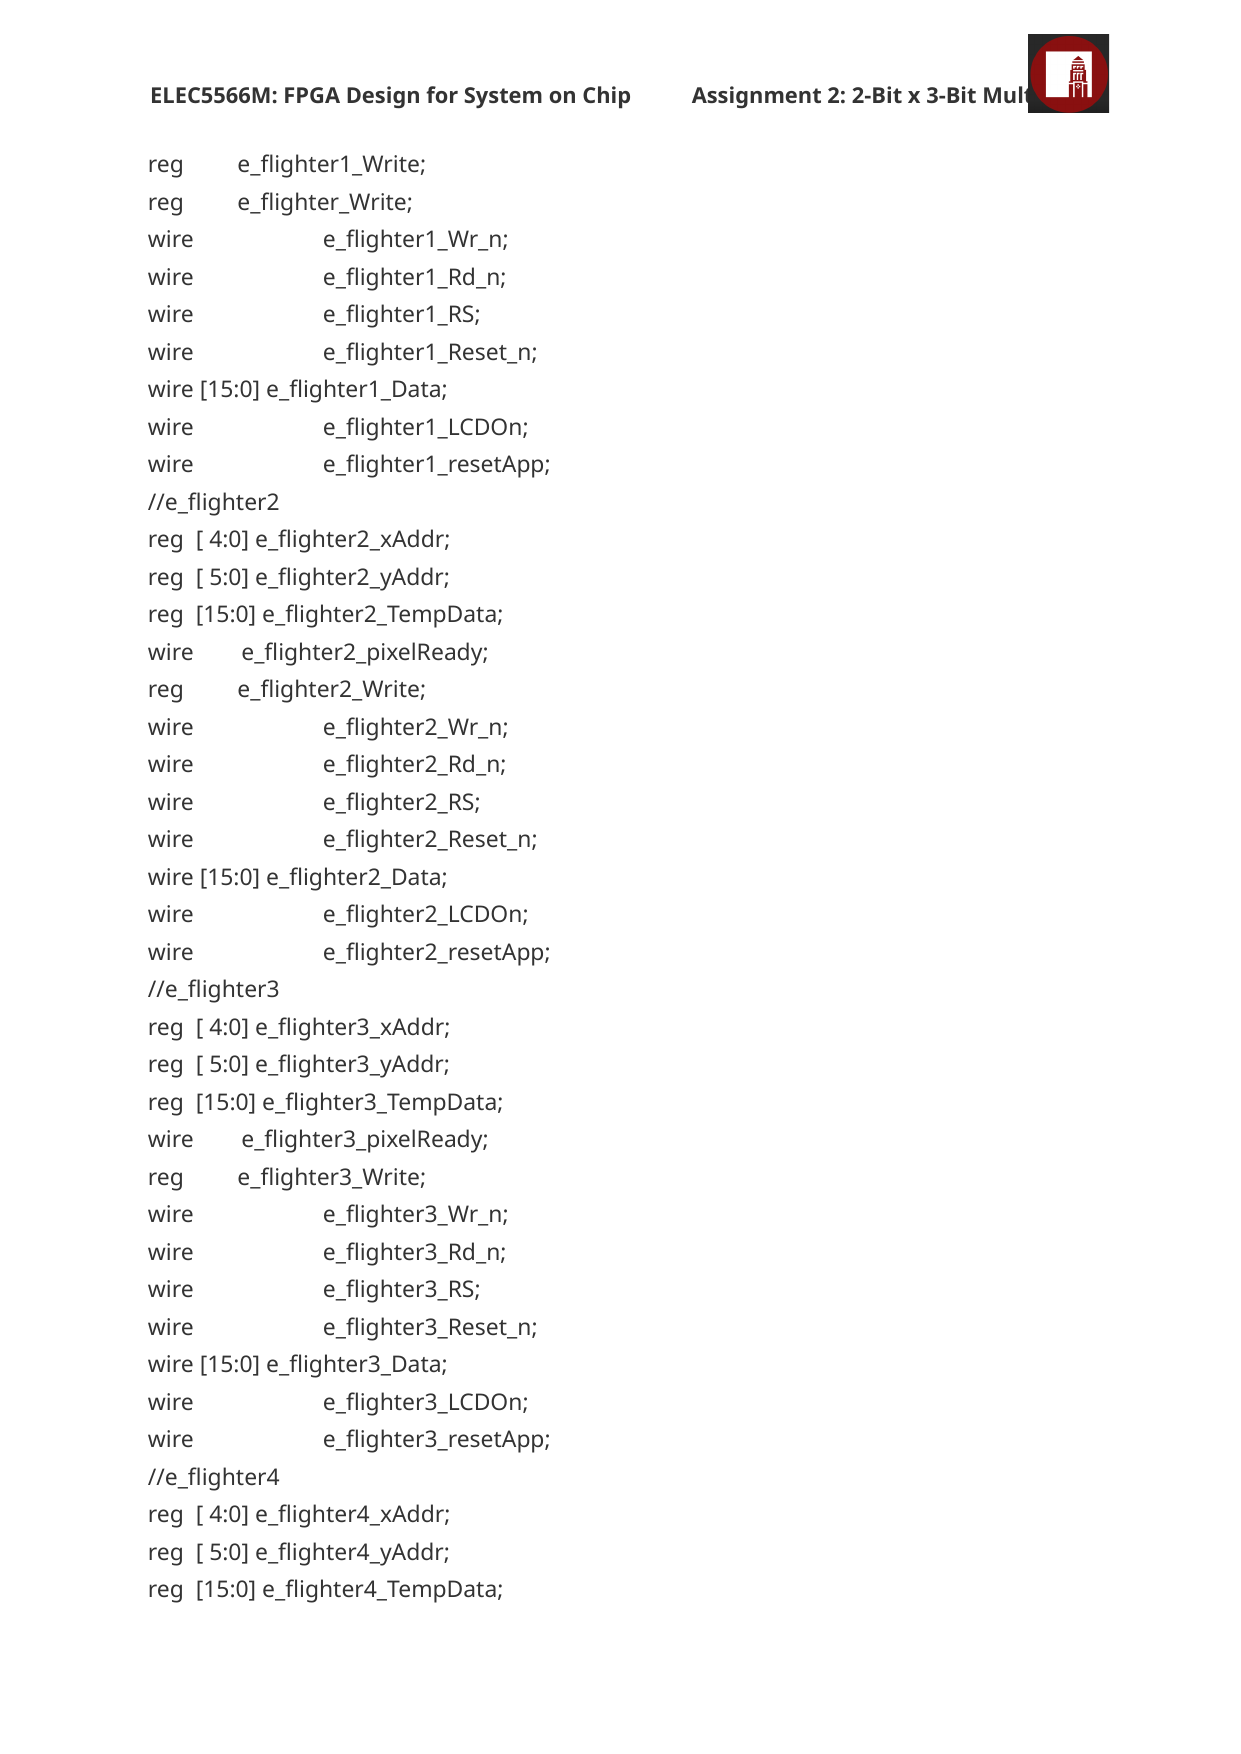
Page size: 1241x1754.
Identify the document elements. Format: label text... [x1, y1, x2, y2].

text reg [15:0] e_flighter2_TempData; [148, 598, 1093, 629]
picture [1027, 34, 1109, 113]
text reg [ 5:0] e_flighter2_yAddr; [148, 561, 1093, 592]
text wire e_flighter2_RS; [148, 786, 1093, 817]
text wire [15:0] e_flighter2_Data; [148, 861, 1093, 892]
text reg e_flighter_Write; [148, 186, 1093, 217]
text wire e_flighter3_Reset_n; [148, 1311, 1093, 1342]
text wire e_flighter3_resetApp; [148, 1423, 1093, 1454]
text wire e_flighter3_RS; [148, 1273, 1093, 1304]
text wire e_flighter2_Reset_n; [148, 823, 1093, 854]
text wire e_flighter3_Rd_n; [148, 1236, 1093, 1267]
text //e_flighter4 [148, 1461, 1093, 1492]
text wire e_flighter1_Rd_n; [148, 261, 1093, 292]
text wire e_flighter2_resetApp; [148, 936, 1093, 967]
text reg [ 4:0] e_flighter4_xAddr; [148, 1498, 1093, 1529]
text reg e_flighter3_Write; [148, 1161, 1093, 1192]
text reg [ 4:0] e_flighter3_xAddr; [148, 1011, 1093, 1042]
text wire e_flighter1_resetApp; [148, 448, 1093, 479]
text wire e_flighter3_pixelReady; [148, 1123, 1093, 1154]
text reg e_flighter2_Write; [148, 673, 1093, 704]
text //e_flighter2 [148, 486, 1093, 517]
text wire [15:0] e_flighter3_Data; [148, 1348, 1093, 1379]
text reg [ 5:0] e_flighter3_yAddr; [148, 1048, 1093, 1079]
text reg [ 4:0] e_flighter2_xAddr; [148, 523, 1093, 554]
text wire e_flighter1_LCDOn; [148, 411, 1093, 442]
text wire e_flighter1_Reset_n; [148, 336, 1093, 367]
text wire e_flighter3_LCDOn; [148, 1386, 1093, 1417]
text wire e_flighter1_Wr_n; [148, 223, 1093, 254]
text wire e_flighter1_RS; [148, 298, 1093, 329]
text wire e_flighter2_Rd_n; [148, 748, 1093, 779]
text reg [15:0] e_flighter3_TempData; [148, 1086, 1093, 1117]
text wire e_flighter3_Wr_n; [148, 1198, 1093, 1229]
text wire e_flighter2_LCDOn; [148, 898, 1093, 929]
text reg [15:0] e_flighter4_TempData; [148, 1573, 1093, 1604]
text wire e_flighter2_Wr_n; [148, 711, 1093, 742]
text reg [ 5:0] e_flighter4_yAddr; [148, 1536, 1093, 1567]
text //e_flighter3 [148, 973, 1093, 1004]
text reg e_flighter1_Write; [148, 148, 1093, 179]
text wire e_flighter2_pixelReady; [148, 636, 1093, 667]
text wire [15:0] e_flighter1_Data; [148, 373, 1093, 404]
